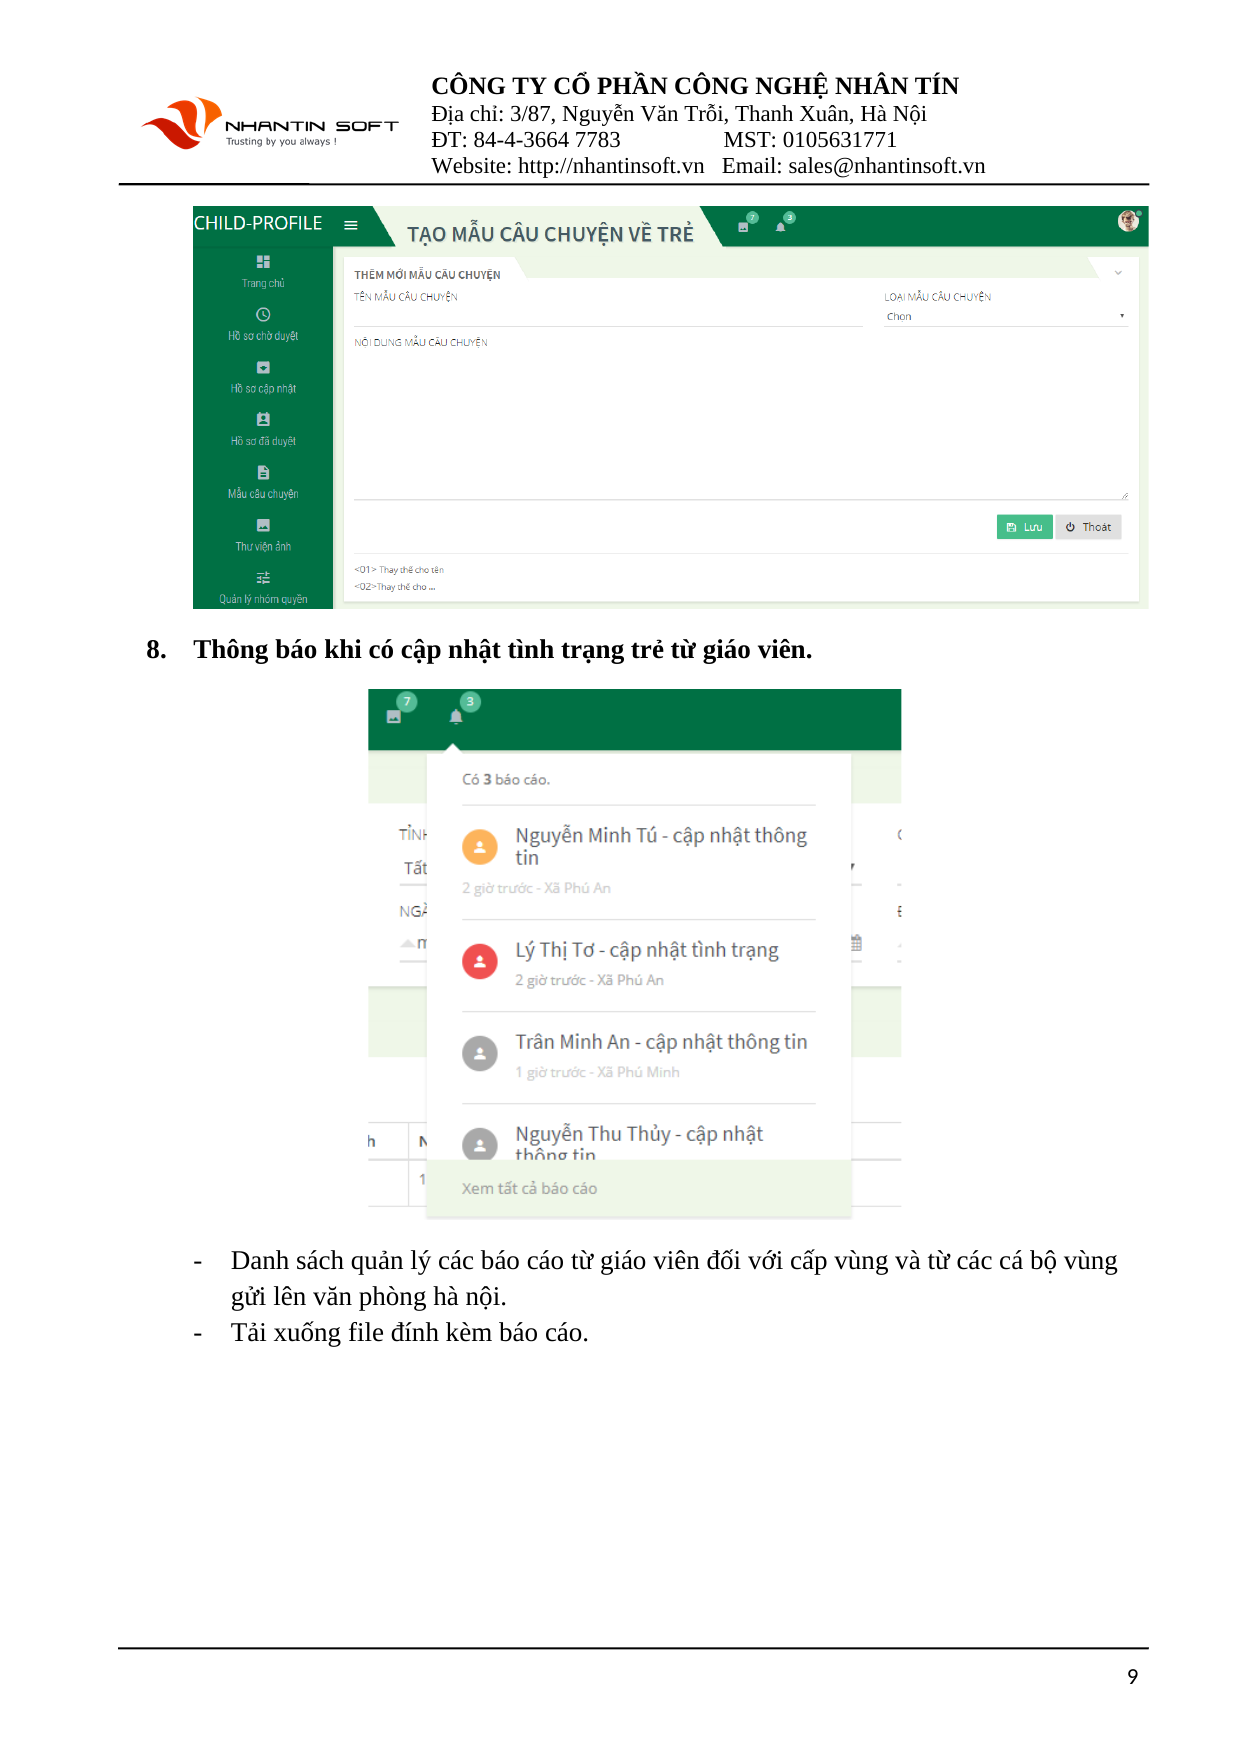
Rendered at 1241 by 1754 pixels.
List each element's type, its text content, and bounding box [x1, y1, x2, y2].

list Tải xuống file đính kèm báo cáo. [193, 1316, 1152, 1347]
picture [129, 70, 409, 176]
picture [193, 206, 1149, 609]
picture [368, 689, 902, 1220]
list Danh sách quản lý các báo cáo từ giáo viên đối với cấp vùng và từ các cá bộ vùng gửi lên văn phòng hà nội. [193, 1244, 1152, 1311]
list Thông báo khi có cập nhật tình trạng trẻ từ giáo viên. [146, 633, 1152, 664]
